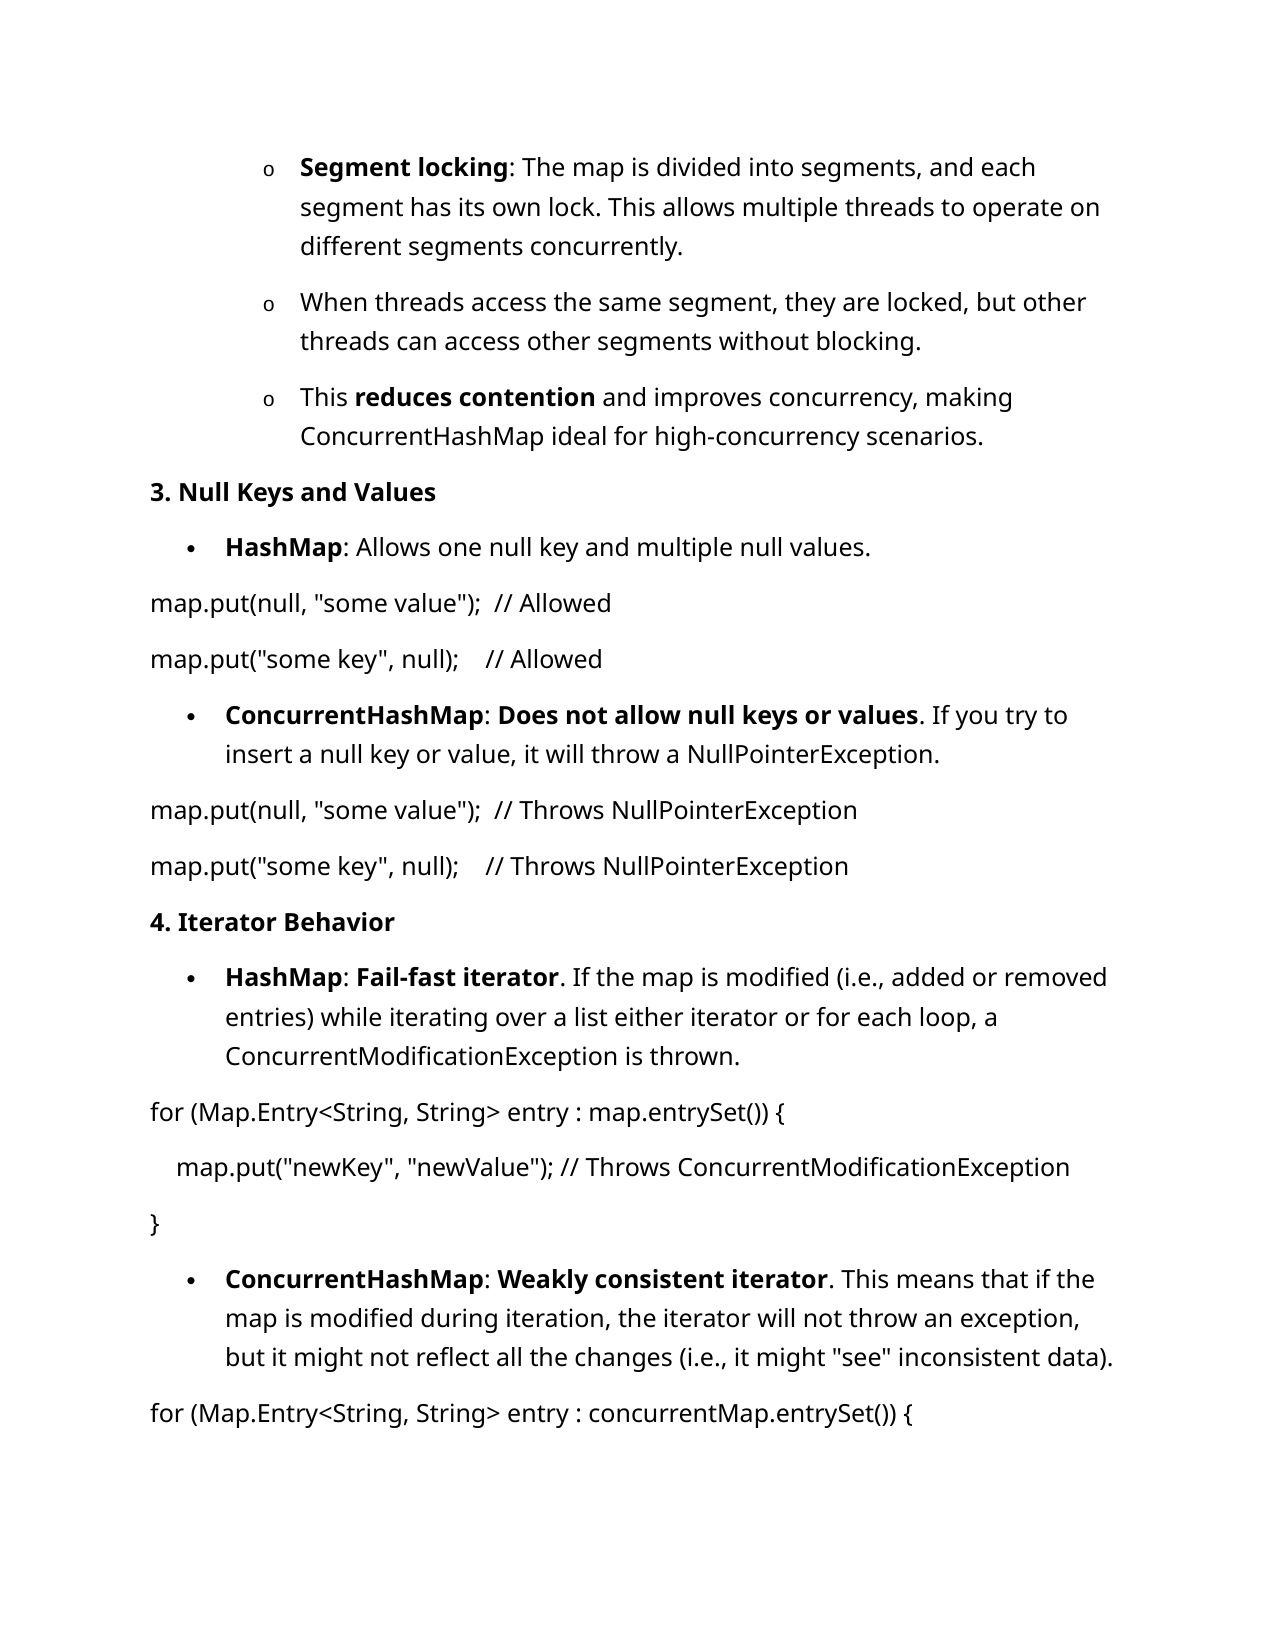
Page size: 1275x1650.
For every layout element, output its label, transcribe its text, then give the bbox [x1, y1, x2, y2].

list HashMap: Allows one null key and multiple null values. [187, 530, 1125, 564]
text map.put(null, "some value"); // Allowed [150, 586, 1125, 620]
list HashMap: Fail-fast iterator. If the map is modified (i.e., added or removed entries) while iterating over a list either iterator or for each loop, a ConcurrentModificationException is thrown. [187, 960, 1125, 1072]
text map.put("newKey", "newValue"); // Throws ConcurrentModificationException [150, 1150, 1125, 1184]
text map.put("some key", null); // Throws NullPointerException [150, 848, 1125, 882]
text map.put(null, "some value"); // Throws NullPointerException [150, 792, 1125, 827]
text for (Map.Entry<String, String> entry : concurrentMap.entrySet()) { [150, 1396, 1125, 1430]
text for (Map.Entry<String, String> entry : map.entrySet()) { [150, 1094, 1125, 1128]
text 3. Null Keys and Values [150, 474, 1125, 508]
list This reduces contention and improves concurrency, making ConcurrentHashMap ideal for high-concurrency scenarios. [262, 379, 1125, 452]
text } [150, 1206, 1125, 1240]
list Segment locking: The map is divided into segments, and each segment has its own lock. This allows multiple threads to operate on different segments concurrently. [262, 150, 1125, 262]
text 4. Iterator Behavior [150, 904, 1125, 938]
text map.put("some key", null); // Allowed [150, 642, 1125, 676]
list ConcurrentHashMap: Weakly consistent iterator. This means that if the map is modified during iteration, the iterator will not throw an exception, but it might not reflect all the changes (i.e., it might "see" inconsistent data). [187, 1262, 1125, 1374]
list When threads access the same segment, they are locked, but other threads can access other segments without blocking. [262, 284, 1125, 357]
list ConcurrentHashMap: Does not allow null keys or values. If you try to insert a null key or value, it will throw a NullPointerException. [187, 697, 1125, 771]
